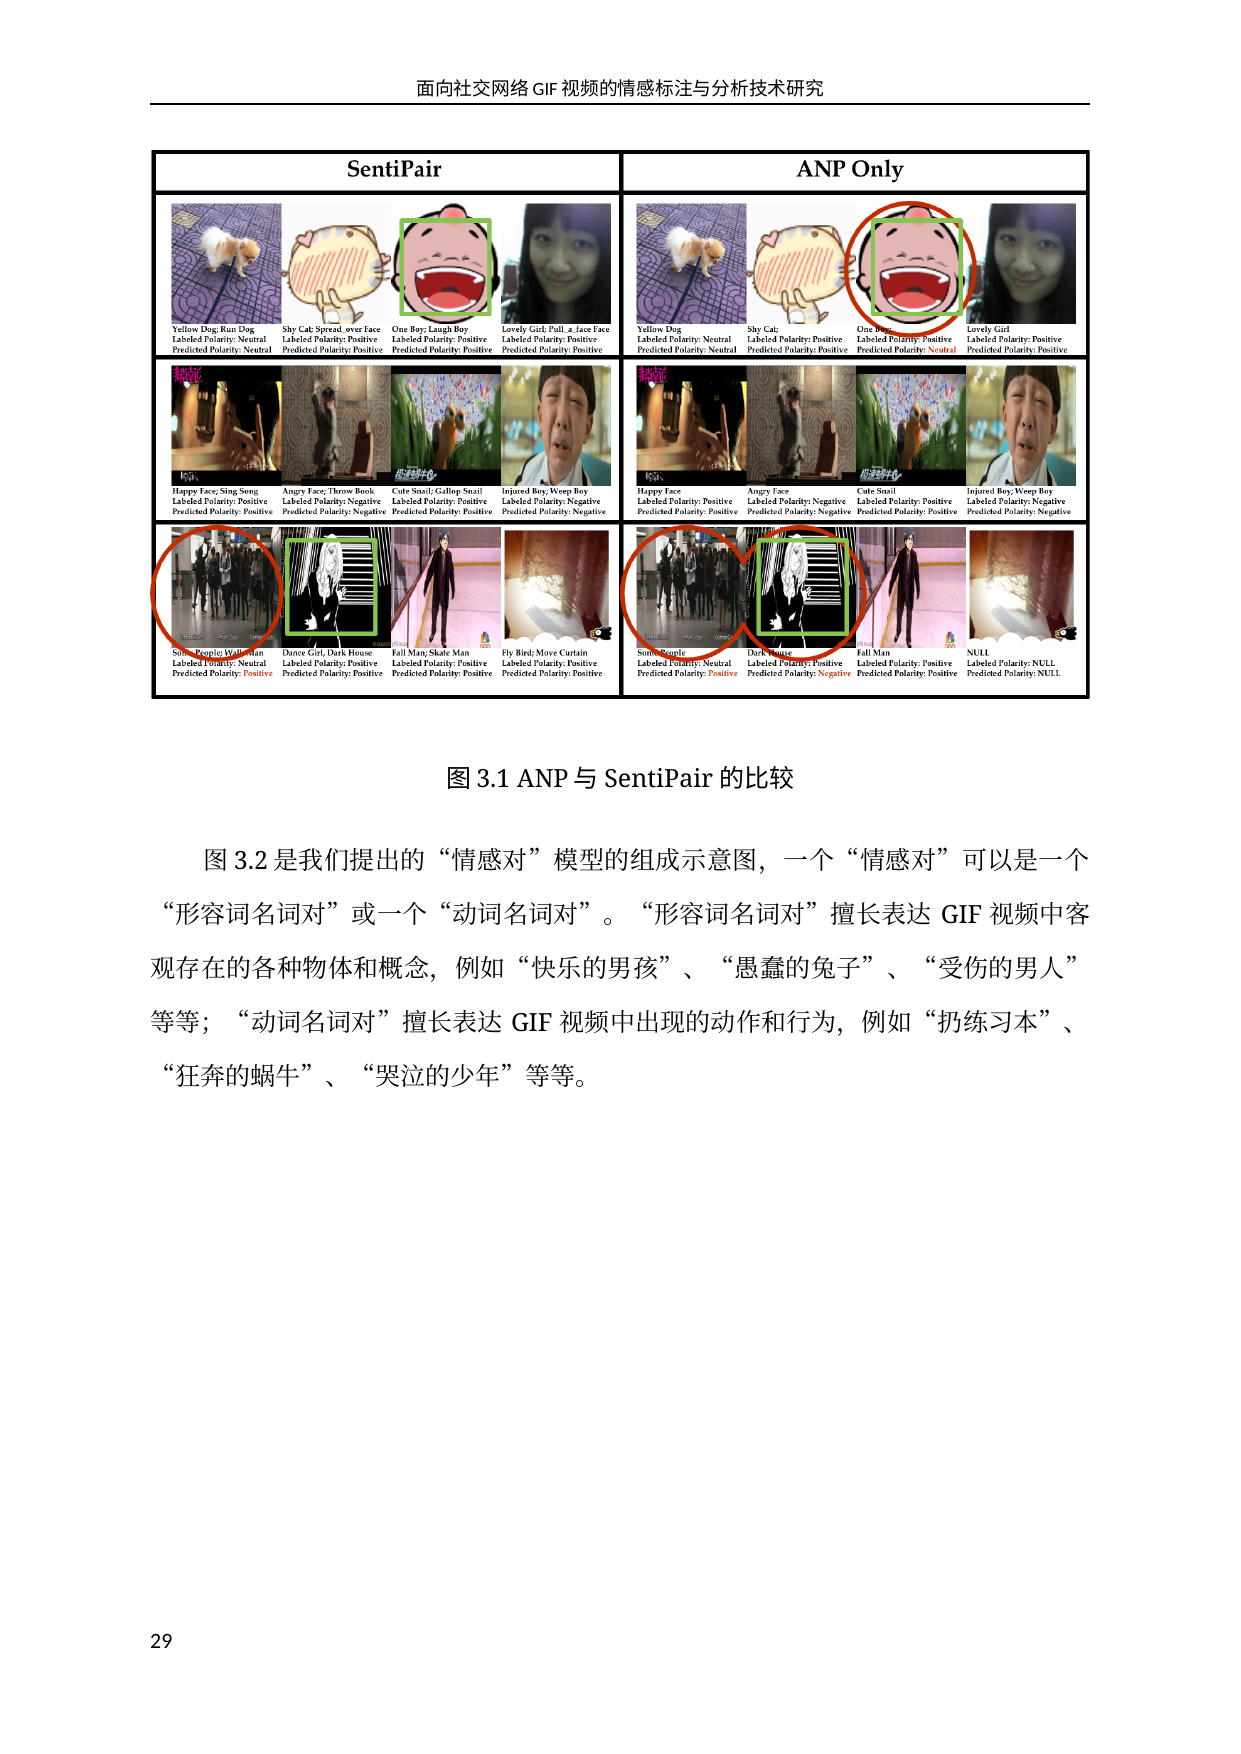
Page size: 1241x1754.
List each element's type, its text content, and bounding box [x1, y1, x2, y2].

picture [150, 150, 1090, 699]
text 图3.1 ANP与 SentiPair 的比较 [150, 758, 1090, 794]
text 图3.2是我们提出的“情感对”模型的组成示意图，一个“情感对”可以是一个“形容词名词对”或一个“动词名词对”。“形容词名词对”擅长表达 GIF 视频中客观存在的各种物体和概念，例如“快乐的男孩”、“愚蠢的兔子”、“受伤的男人”等等；“动词名词对”擅长表达 GIF 视频中出现的动作和行为，例如“扔练习本”、“狂奔的蜗牛”、“哭泣的少年”等等。 [150, 841, 1090, 1093]
